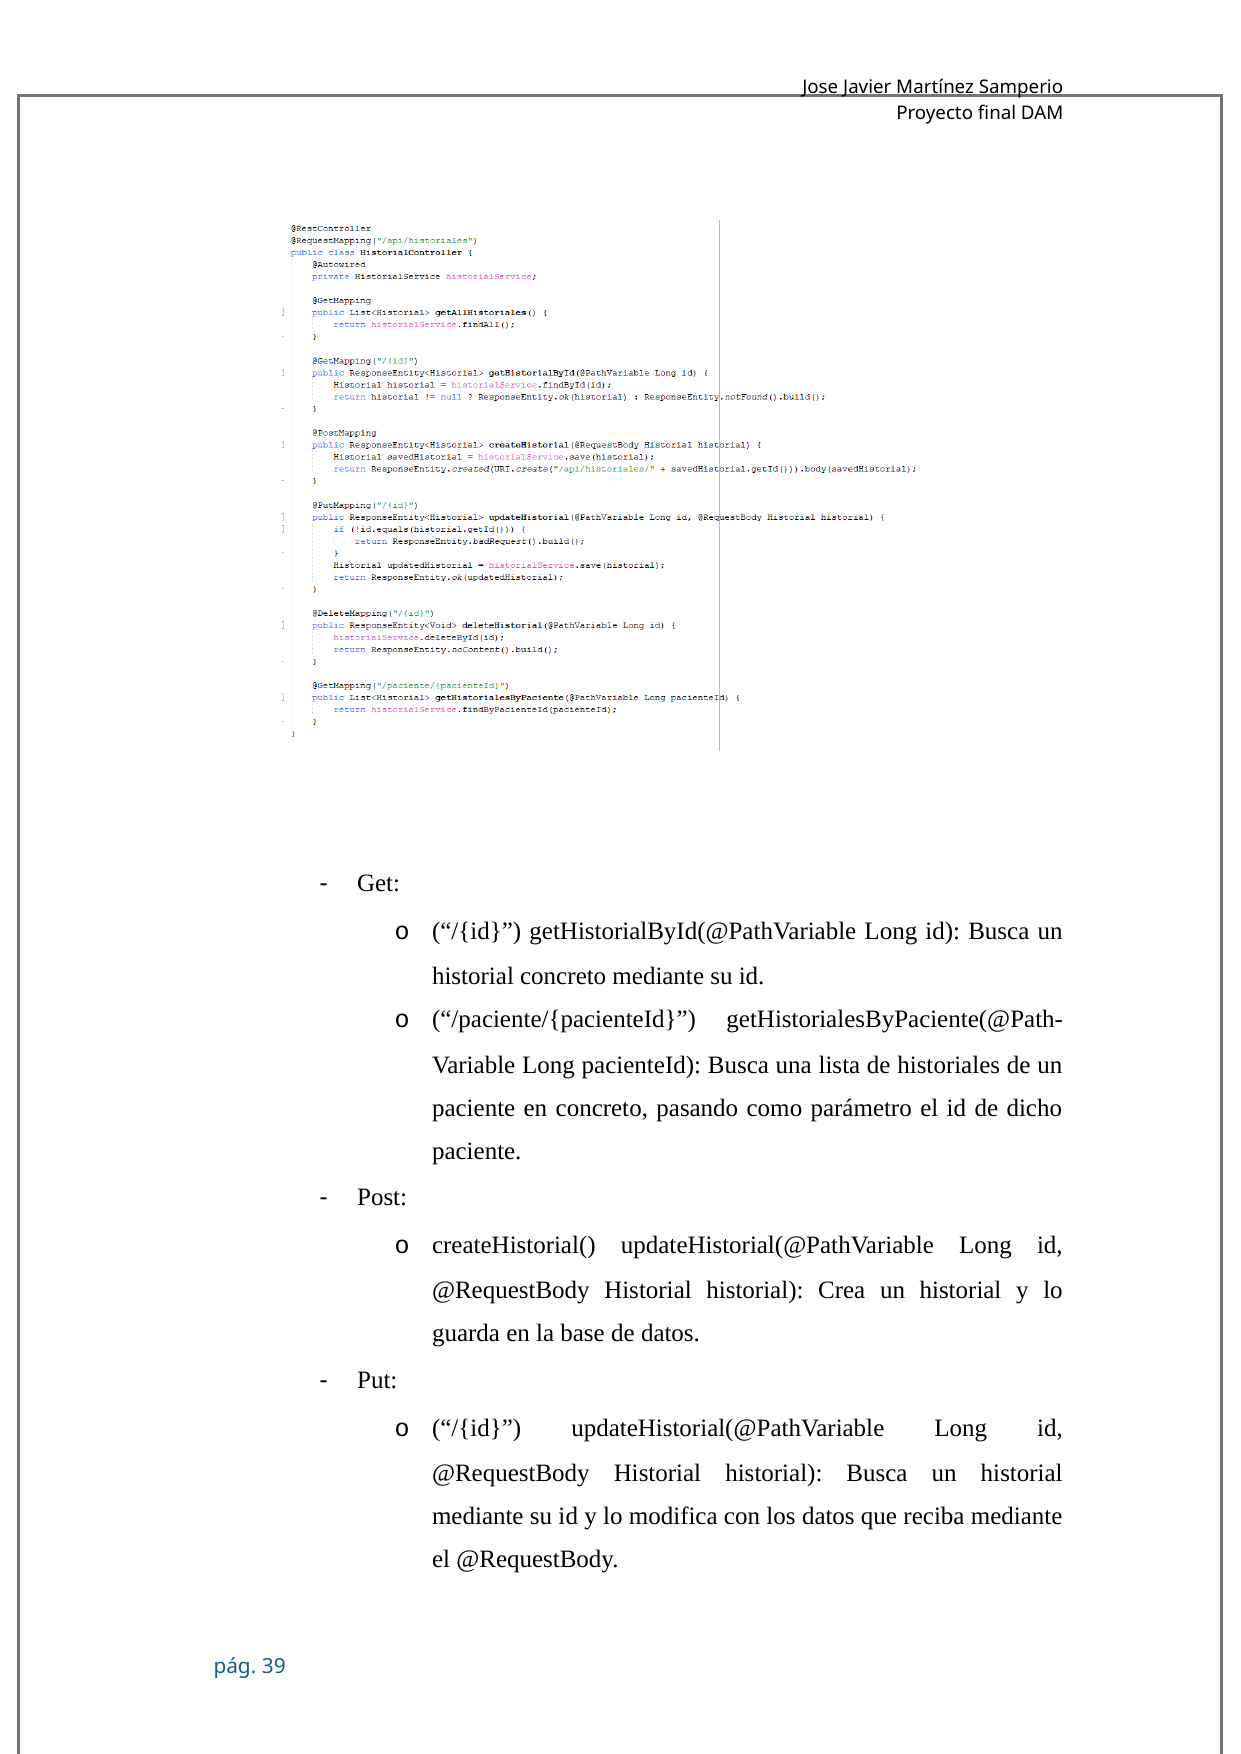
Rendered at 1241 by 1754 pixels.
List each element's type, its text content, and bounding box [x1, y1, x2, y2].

picture [281, 220, 931, 762]
list (“/{id}”) updateHistorial(@PathVariable Long id, @RequestBody Historial historial): Busca un historial mediante su id y lo modifica con los datos que reciba mediante el @RequestBody. [394, 1413, 1063, 1573]
list createHistorial() updateHistorial(@PathVariable Long id, @RequestBody Historial historial): Crea un historial y lo guarda en la base de datos. [394, 1230, 1063, 1347]
list (“/{id}”) getHistorialById(@PathVariable Long id): Busca un historial concreto mediante su id. [394, 916, 1063, 990]
list Put: [319, 1362, 1063, 1396]
list Post: [319, 1179, 1063, 1213]
list (“/paciente/{pacienteId}”) getHistorialesByPaciente(@Path-Variable Long pacienteId): Busca una lista de historiales de un paciente en concreto, pasando como parámetro el id de dicho paciente. [394, 1004, 1063, 1165]
list Get: [319, 865, 1063, 899]
